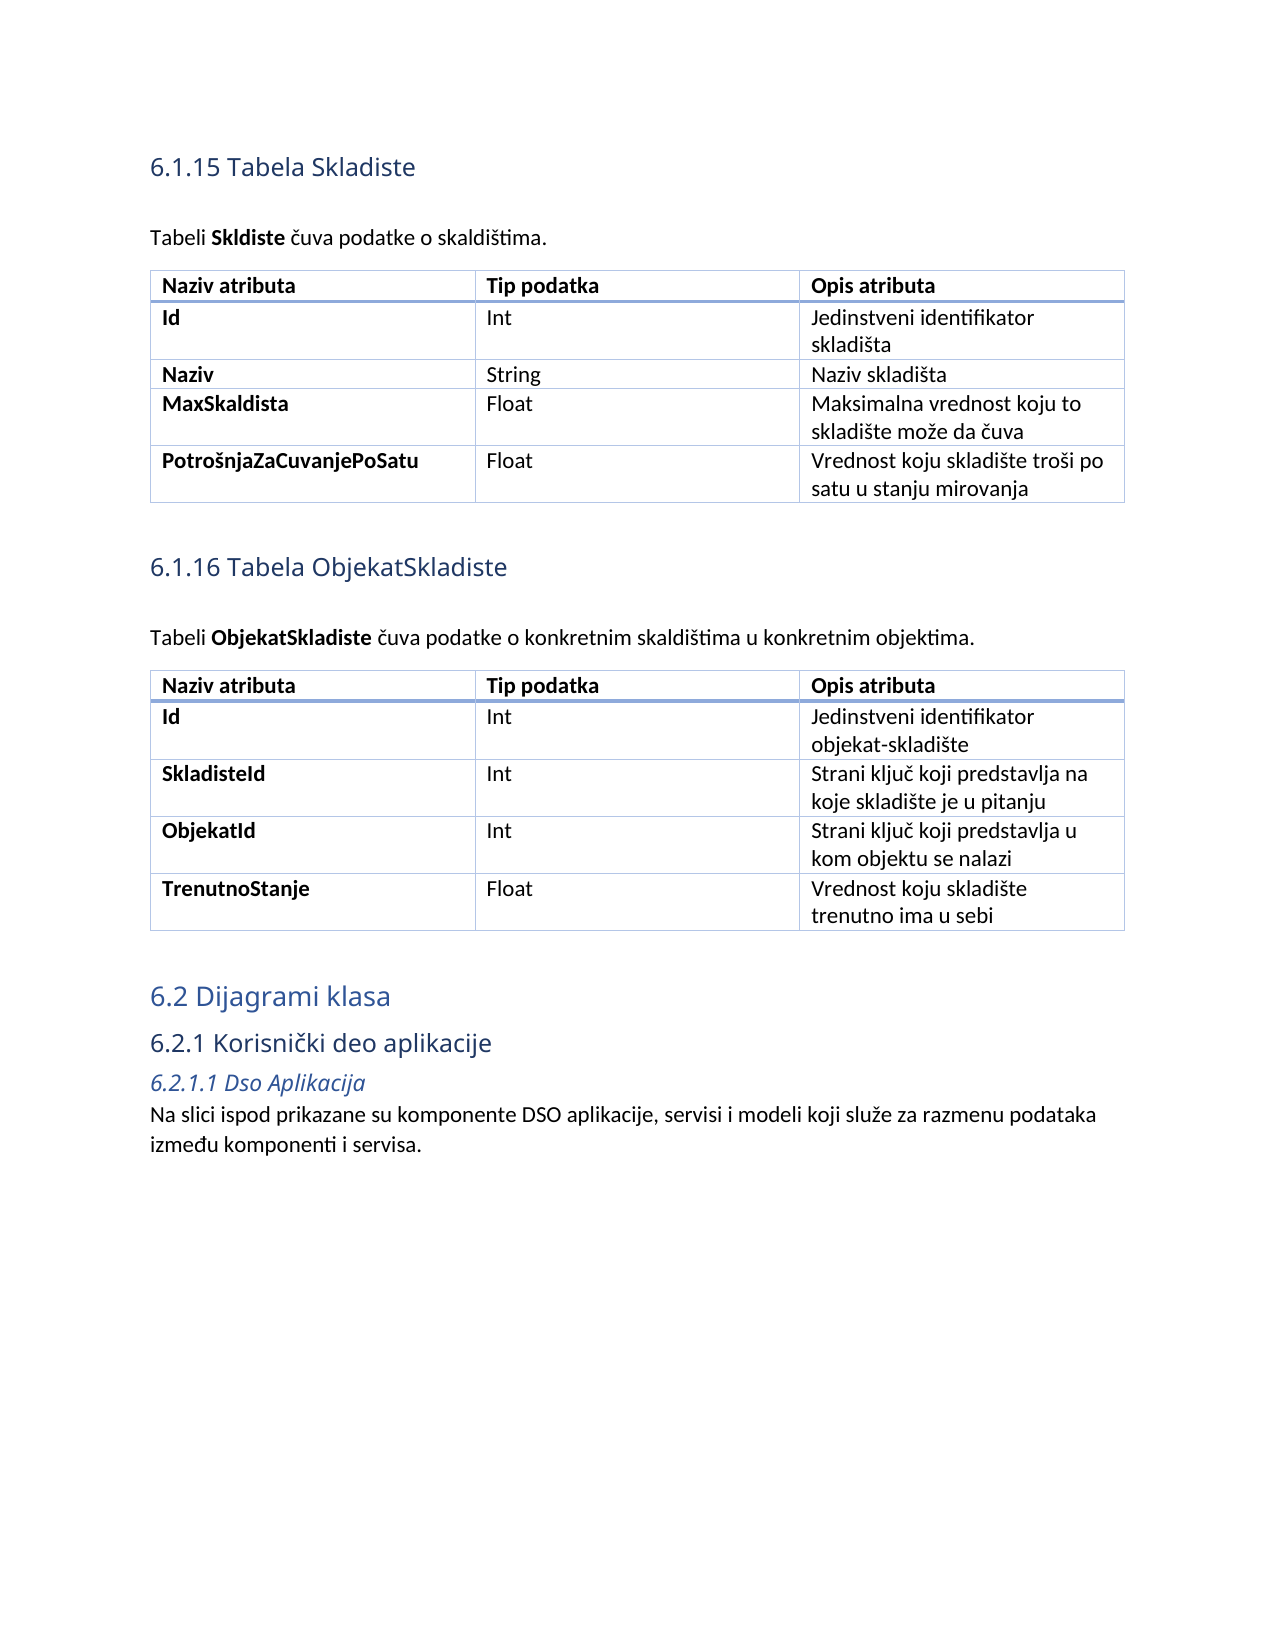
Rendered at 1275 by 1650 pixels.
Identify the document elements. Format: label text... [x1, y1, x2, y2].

table_cell Id [151, 303, 475, 359]
subtitle 6.2 Dijagrami klasa [150, 978, 1125, 1014]
table_cell Vrednost koju skladište troši po satu u stanju mirovanja [800, 446, 1124, 502]
subtitle 6.1.15 Tabela Skladiste [150, 150, 1125, 221]
text Tabeli ObjekatSkladiste čuva podatke o konkretnim skaldištima u konkretnim objektima. [150, 623, 1125, 651]
text Na slici ispod prikazane su komponente DSO aplikacije, servisi i modeli koji služe za razmenu podataka između komponenti i servisa. [150, 1100, 1125, 1159]
table_header Tip podatka [476, 671, 799, 699]
table_cell Vrednost koju skladište trenutno ima u sebi [800, 874, 1124, 930]
table_cell ObjekatId [151, 817, 475, 873]
table_header Naziv atributa [151, 271, 475, 299]
table_cell Float [476, 389, 799, 445]
text Tabeli Skldiste čuva podatke o skaldištima. [150, 223, 1125, 252]
table_cell Int [476, 703, 799, 758]
table_cell Float [476, 874, 799, 930]
table_cell Naziv [151, 360, 475, 388]
table_cell Float [476, 446, 799, 502]
table_header Naziv atributa [151, 671, 475, 699]
table_cell Jedinstveni identifikator skladišta [800, 303, 1124, 359]
table_cell Naziv skladišta [800, 360, 1124, 388]
table_cell SkladisteId [151, 760, 475, 816]
table_cell PotrošnjaZaCuvanjePoSatu [151, 446, 475, 502]
table_cell Id [151, 703, 475, 758]
table_cell Int [476, 303, 799, 359]
subtitle 6.2.1 Korisnički deo aplikacije [150, 1026, 1125, 1060]
table_header Tip podatka [476, 271, 799, 299]
table_header Opis atributa [800, 271, 1124, 299]
table_cell Int [476, 817, 799, 873]
table_cell MaxSkaldista [151, 389, 475, 445]
table_cell Jedinstveni identifikator objekat-skladište [800, 703, 1124, 758]
table_cell Strani ključ koji predstavlja na koje skladište je u pitanju [800, 760, 1124, 816]
subtitle 6.1.16 Tabela ObjekatSkladiste [150, 550, 1125, 621]
table_cell Maksimalna vrednost koju to skladište može da čuva [800, 389, 1124, 445]
table_cell Strani ključ koji predstavlja u kom objektu se nalazi [800, 817, 1124, 873]
table_header Opis atributa [800, 671, 1124, 699]
subtitle 6.2.1.1 Dso Aplikacija [150, 1067, 1125, 1098]
table_cell Int [476, 760, 799, 816]
table_cell String [476, 360, 799, 388]
table_cell TrenutnoStanje [151, 874, 475, 930]
